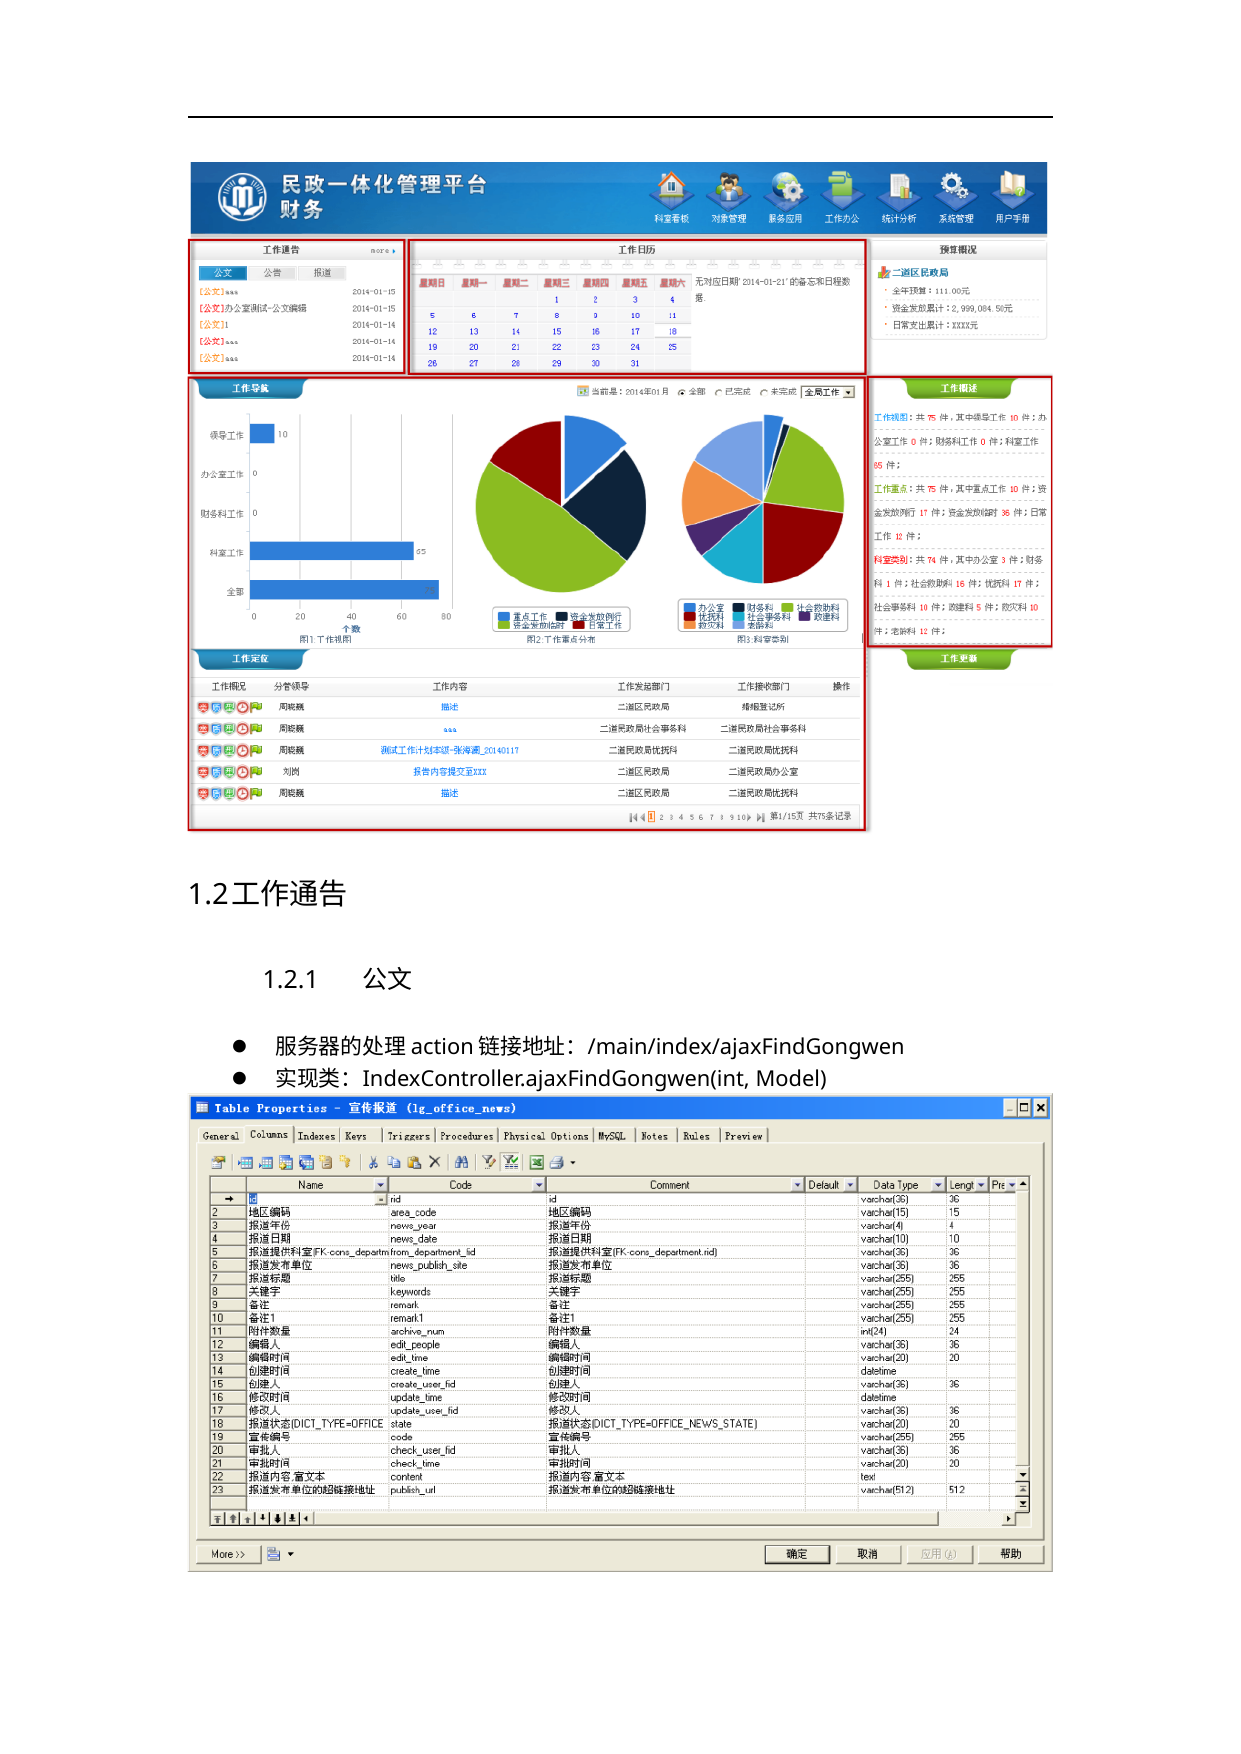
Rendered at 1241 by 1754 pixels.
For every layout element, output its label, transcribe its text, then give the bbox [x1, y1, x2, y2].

text 实现类：IndexController.ajaxFindGongwen(int, Model) [231, 1061, 1053, 1093]
subtitle 工作通告 [187, 859, 1053, 924]
text 服务器的处理action链接地址：/main/index/ajaxFindGongwen [231, 1029, 1053, 1061]
picture [187, 1093, 1053, 1572]
picture [187, 162, 1053, 836]
subtitle 公文 [262, 946, 1053, 1011]
